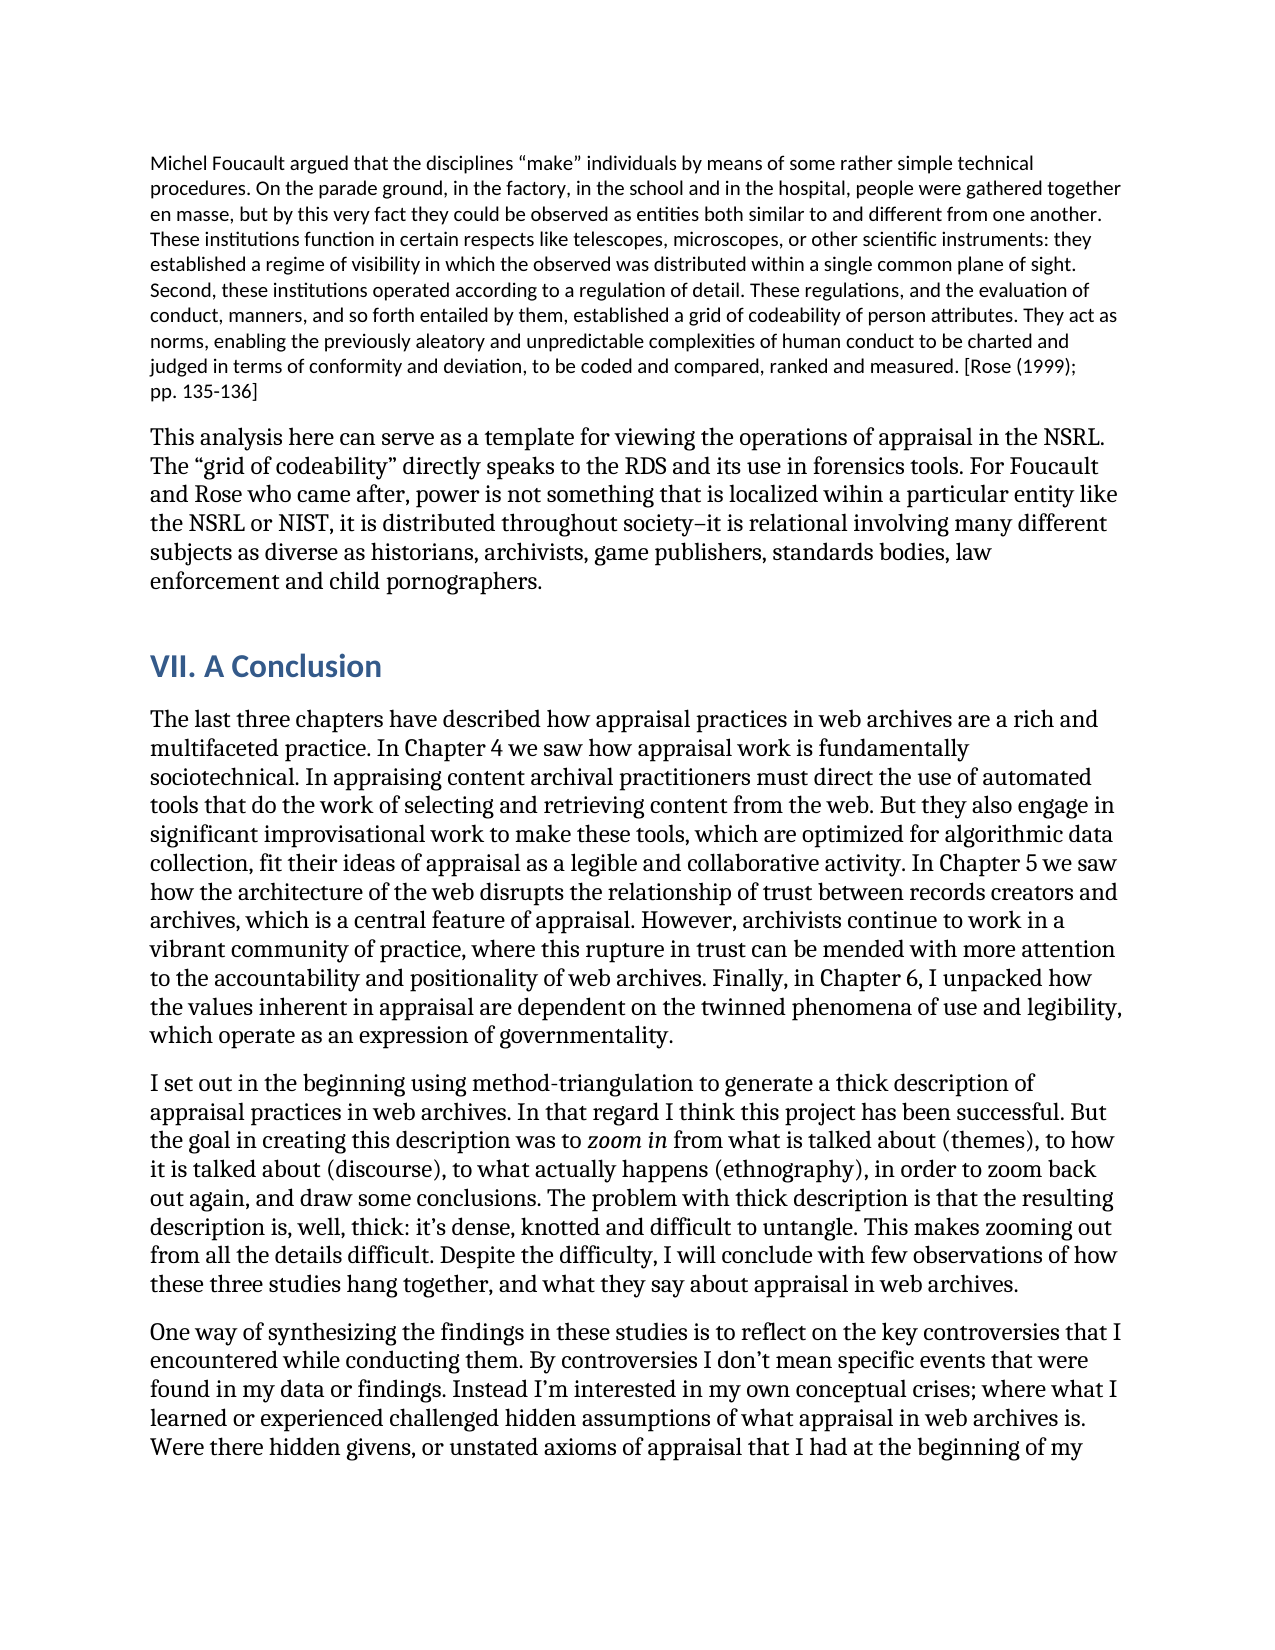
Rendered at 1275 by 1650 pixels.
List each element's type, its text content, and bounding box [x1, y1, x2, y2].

text The last three chapters have described how appraisal practices in web archives are a rich and multifaceted practice. In Chapter 4 we saw how appraisal work is fundamentally sociotechnical. In appraising content archival practitioners must direct the use of automated tools that do the work of selecting and retrieving content from the web. But they also engage in significant improvisational work to make these tools, which are optimized for algorithmic data collection, fit their ideas of appraisal as a legible and collaborative activity. In Chapter 5 we saw how the architecture of the web disrupts the relationship of trust between records creators and archives, which is a central feature of appraisal. However, archivists continue to work in a vibrant community of practice, where this rupture in trust can be mended with more attention to the accountability and positionality of web archives. Finally, in Chapter 6, I unpacked how the values inherent in appraisal are dependent on the twinned phenomena of use and legibility, which operate as an expression of governmentality. [150, 705, 1125, 1050]
text Michel Foucault argued that the disciplines “make” individuals by means of some rather simple technical procedures. On the parade ground, in the factory, in the school and in the hospital, people were gathered together en masse, but by this very fact they could be observed as entities both similar to and different from one another. These institutions function in certain respects like telescopes, microscopes, or other scientific instruments: they established a regime of visibility in which the observed was distributed within a single common plane of sight. Second, these institutions operated according to a regulation of detail. These regulations, and the evaluation of conduct, manners, and so forth entailed by them, established a grid of codeability of person attributes. They act as norms, enabling the previously aleatory and unpredictable complexities of human conduct to be charted and judged in terms of conformity and deviation, to be coded and compared, ranked and measured. [Rose (1999); pp. 135-136] [150, 150, 1125, 404]
subtitle VII. A Conclusion [150, 645, 1125, 686]
text I set out in the beginning using method-triangulation to generate a thick description of appraisal practices in web archives. In that regard I think this project has been successful. But the goal in creating this description was to zoom in from what is talked about (themes), to how it is talked about (discourse), to what actually happens (ethnography), in order to zoom back out again, and draw some conclusions. The problem with thick description is that the resulting description is, well, thick: it’s dense, knotted and difficult to untangle. This makes zooming out from all the details difficult. Despite the difficulty, I will conclude with few observations of how these three studies hang together, and what they say about appraisal in web archives. [150, 1069, 1125, 1299]
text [150, 1317, 1125, 1461]
text This analysis here can serve as a template for viewing the operations of appraisal in the NSRL. The “grid of codeability” directly speaks to the RDS and its use in forensics tools. For Foucault and Rose who came after, power is not something that is localized wihin a particular entity like the NSRL or NIST, it is distributed throughout society–it is relational involving many different subjects as diverse as historians, archivists, game publishers, standards bodies, law enforcement and child pornographers. [150, 423, 1125, 595]
